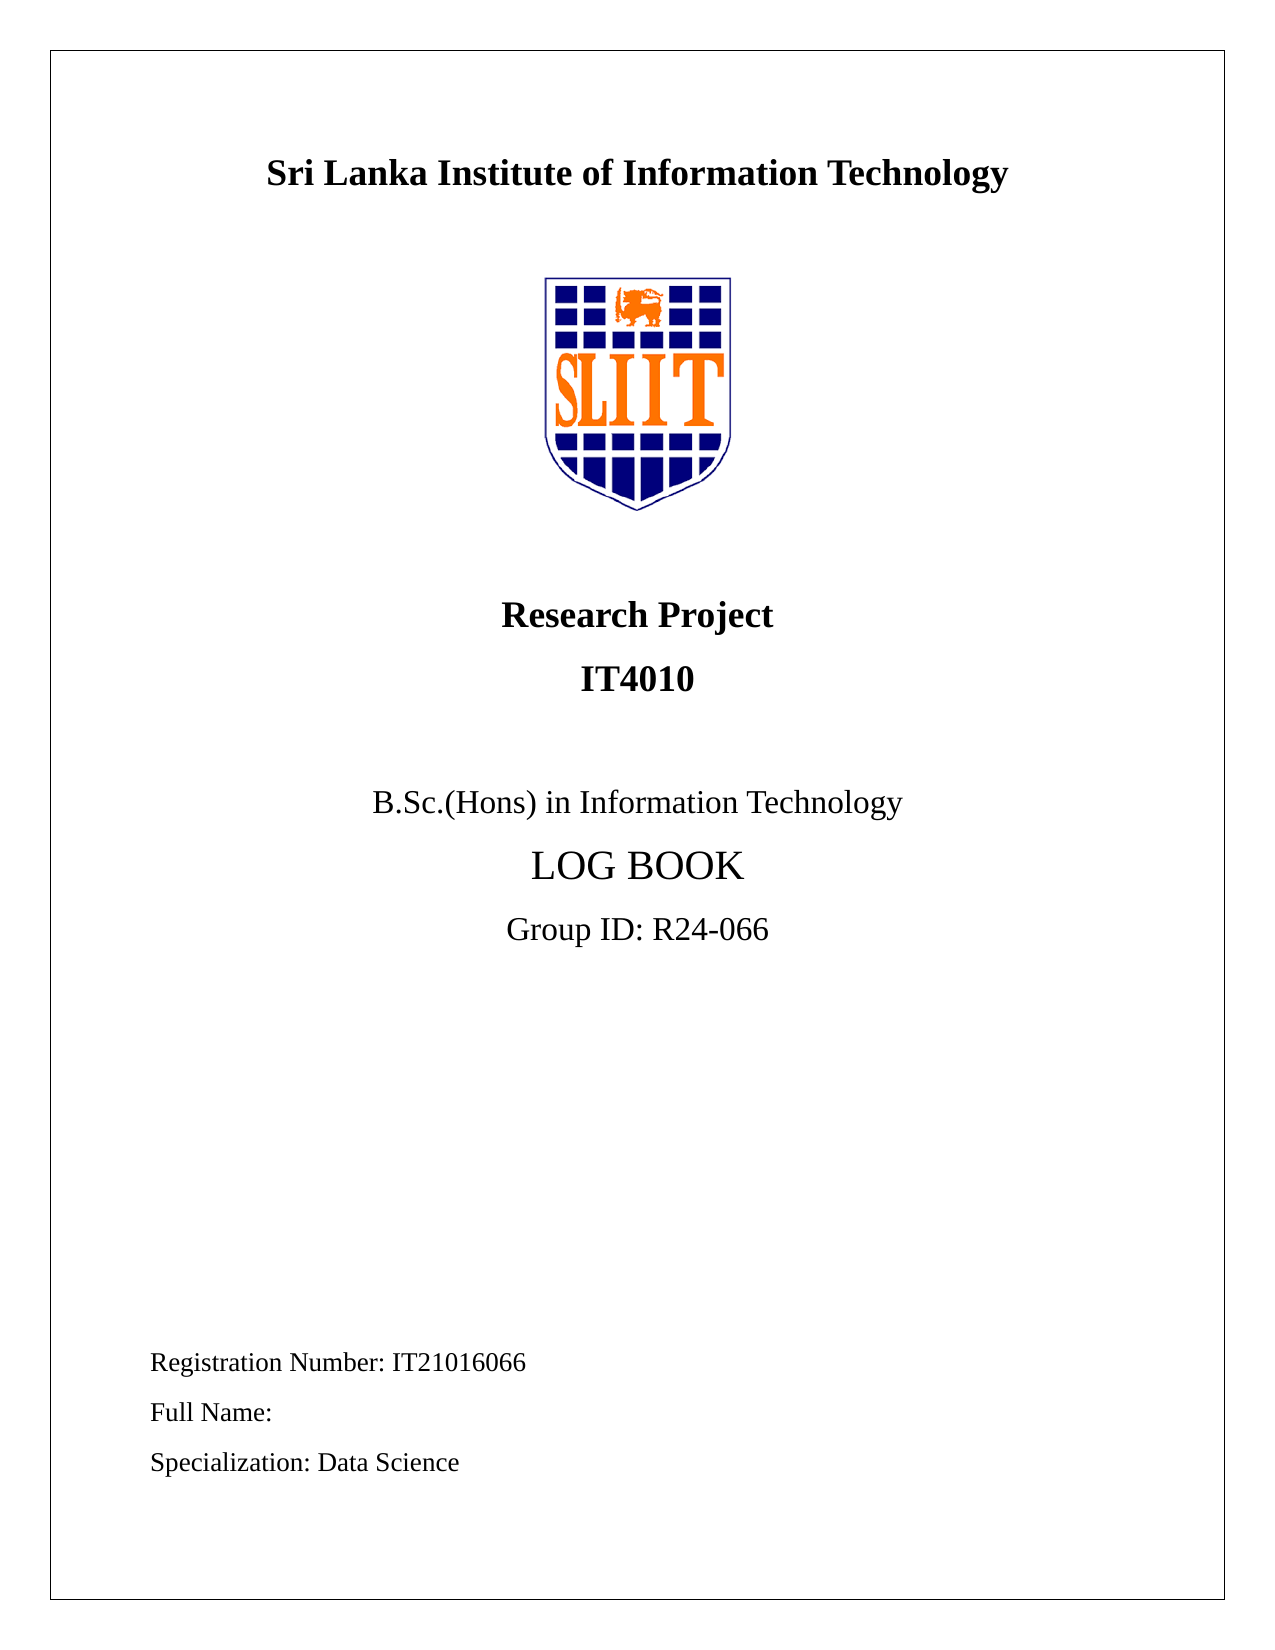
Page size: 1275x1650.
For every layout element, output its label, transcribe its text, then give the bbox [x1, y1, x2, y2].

text B.Sc.(Hons) in Information Technology [150, 782, 1125, 821]
text Specialization: Data Science [150, 1447, 892, 1478]
text Registration Number: IT21016066 [150, 1346, 892, 1377]
text Group ID: R24-066 [150, 909, 1125, 947]
text IT4010 [150, 656, 1125, 699]
picture [543, 276, 732, 511]
text Full Name: [150, 1396, 892, 1427]
text LOG BOOK [150, 840, 1125, 888]
text Sri Lanka Institute of Information Technology [150, 150, 1125, 193]
text Research Project [150, 593, 1125, 636]
